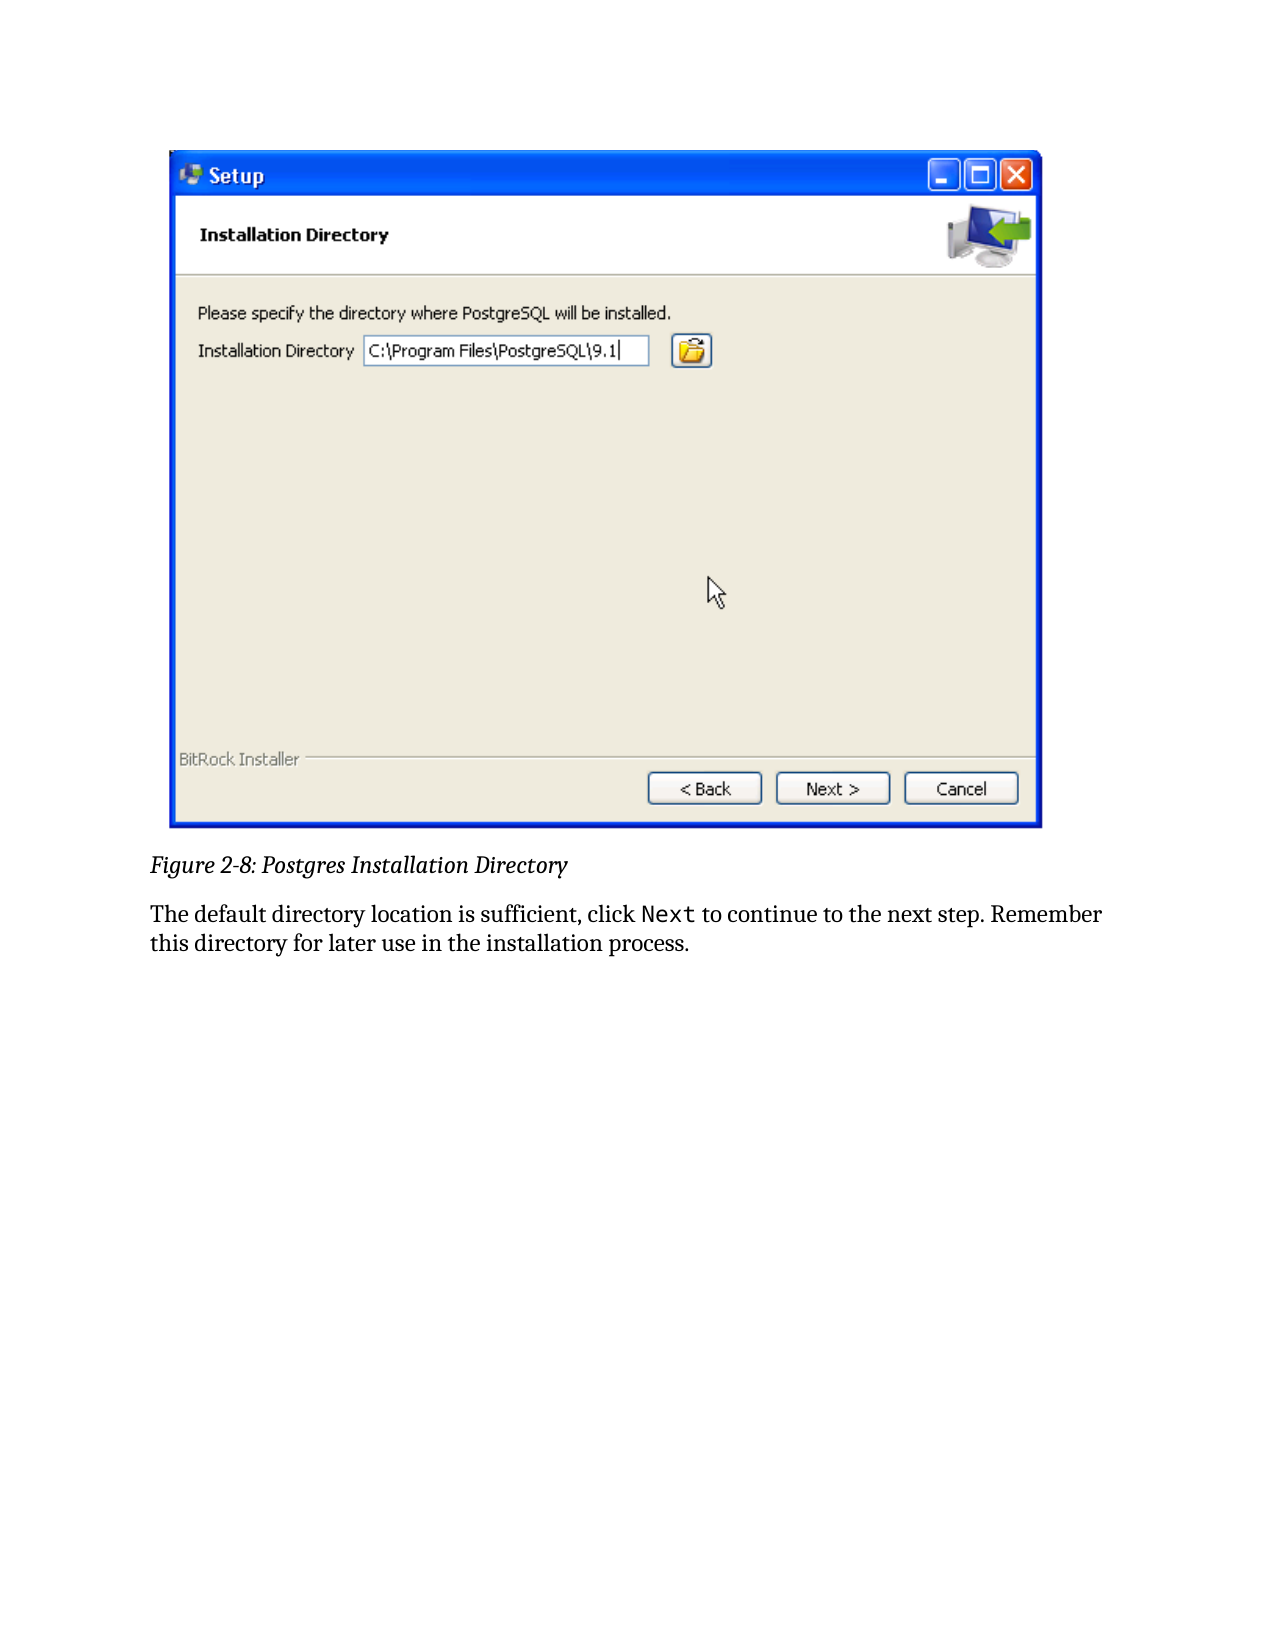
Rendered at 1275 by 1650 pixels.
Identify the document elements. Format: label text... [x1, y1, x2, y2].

text The default directory location is sufficient, click Next to continue to the next step. Remember this directory for later use in the installation process. [150, 898, 1125, 958]
text Figure 2-8: Postgres Installation Directory [150, 851, 1125, 879]
picture [168, 150, 1044, 830]
